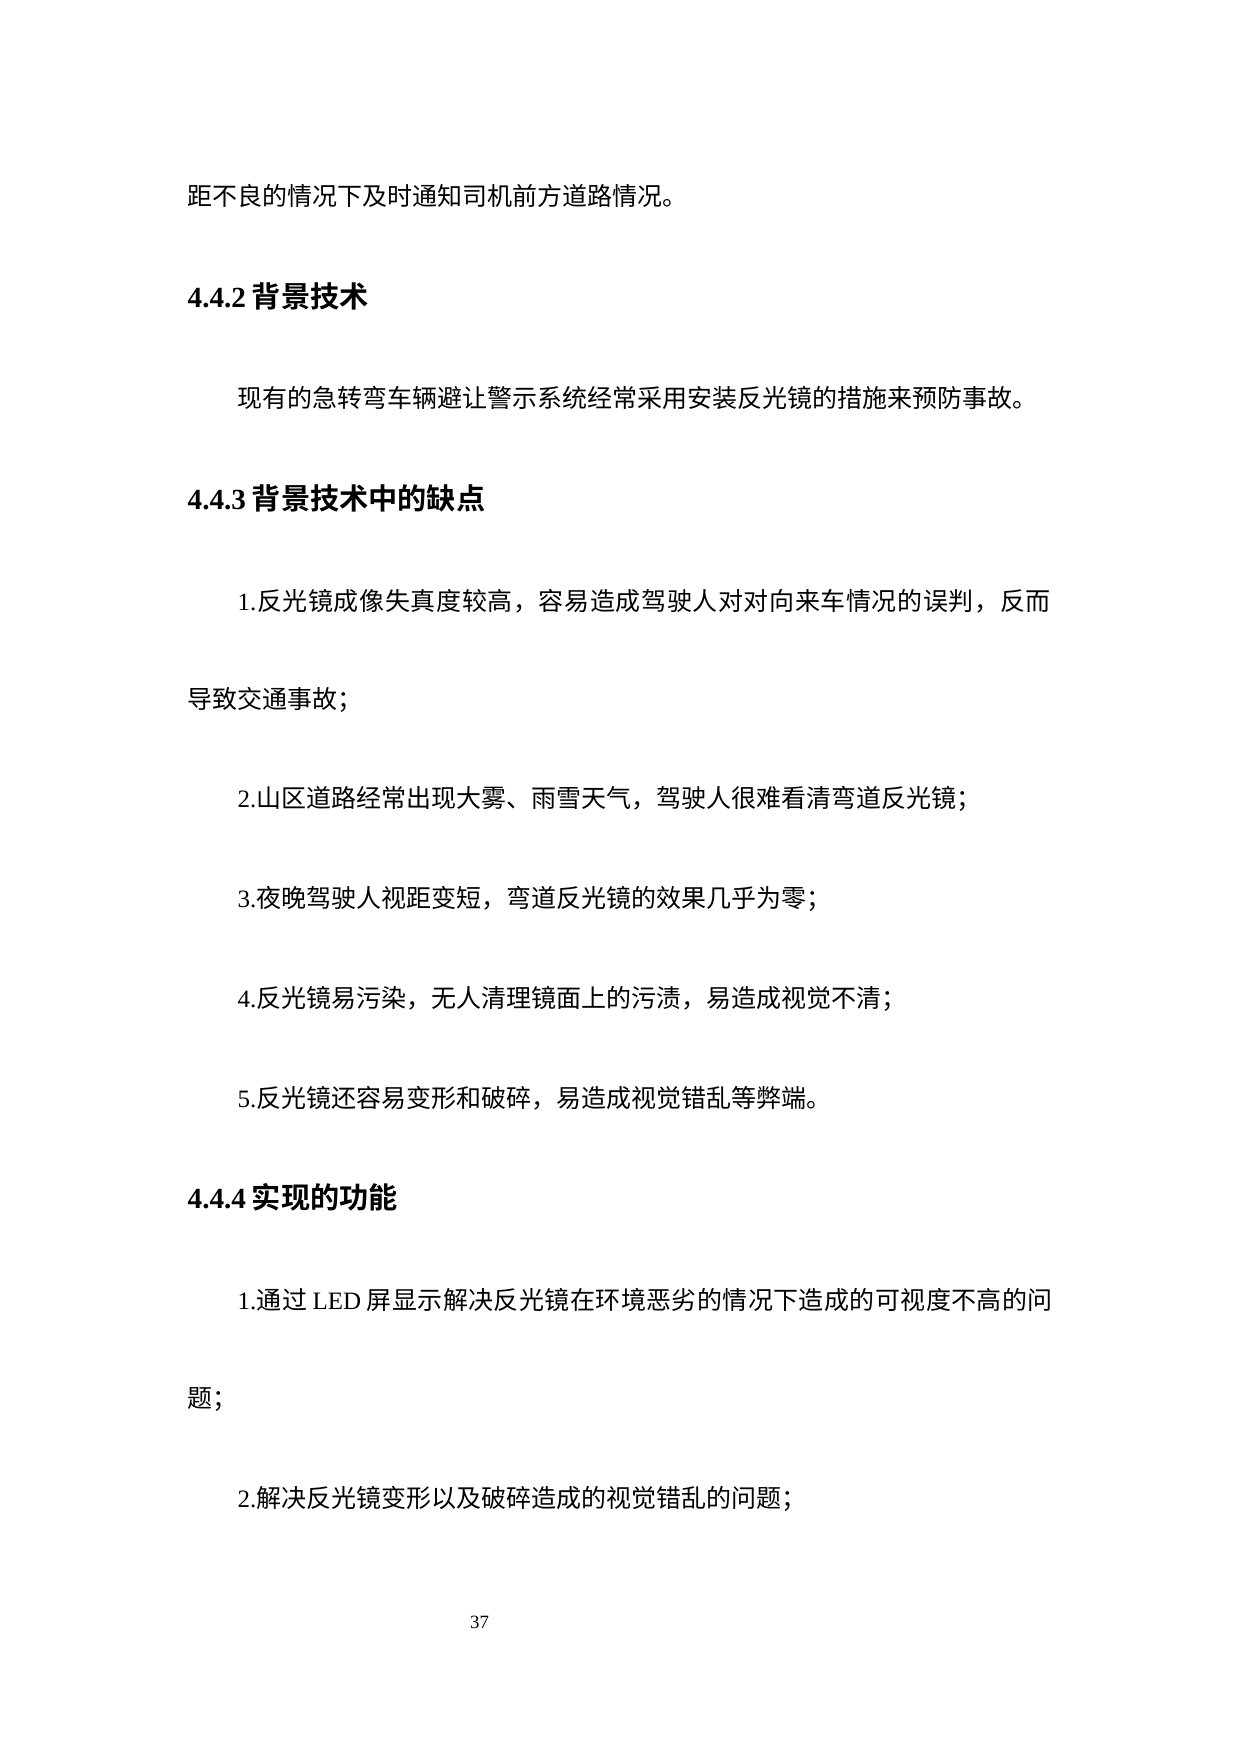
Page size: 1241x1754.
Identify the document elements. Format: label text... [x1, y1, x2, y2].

text 现有的急转弯车辆避让警示系统经常采用安装反光镜的措施来预防事故。 [187, 364, 1053, 429]
subtitle 4.4.4实现的功能 [187, 1164, 1053, 1229]
text 2.解决反光镜变形以及破碎造成的视觉错乱的问题； [187, 1464, 1053, 1529]
text 2.山区道路经常出现大雾、雨雪天气，驾驶人很难看清弯道反光镜； [187, 764, 1053, 829]
text 5.反光镜还容易变形和破碎，易造成视觉错乱等弊端。 [187, 1064, 1053, 1129]
text 1.通过LED屏显示解决反光镜在环境恶劣的情况下造成的可视度不高的问题； [187, 1266, 1053, 1429]
subtitle 4.4.3背景技术中的缺点 [187, 464, 1053, 529]
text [187, 162, 1053, 227]
text 1.反光镜成像失真度较高，容易造成驾驶人对对向来车情况的误判，反而导致交通事故； [187, 567, 1053, 730]
subtitle 4.4.2背景技术 [187, 262, 1053, 327]
text 4.反光镜易污染，无人清理镜面上的污渍，易造成视觉不清； [187, 964, 1053, 1029]
text 3.夜晚驾驶人视距变短，弯道反光镜的效果几乎为零； [187, 864, 1053, 929]
